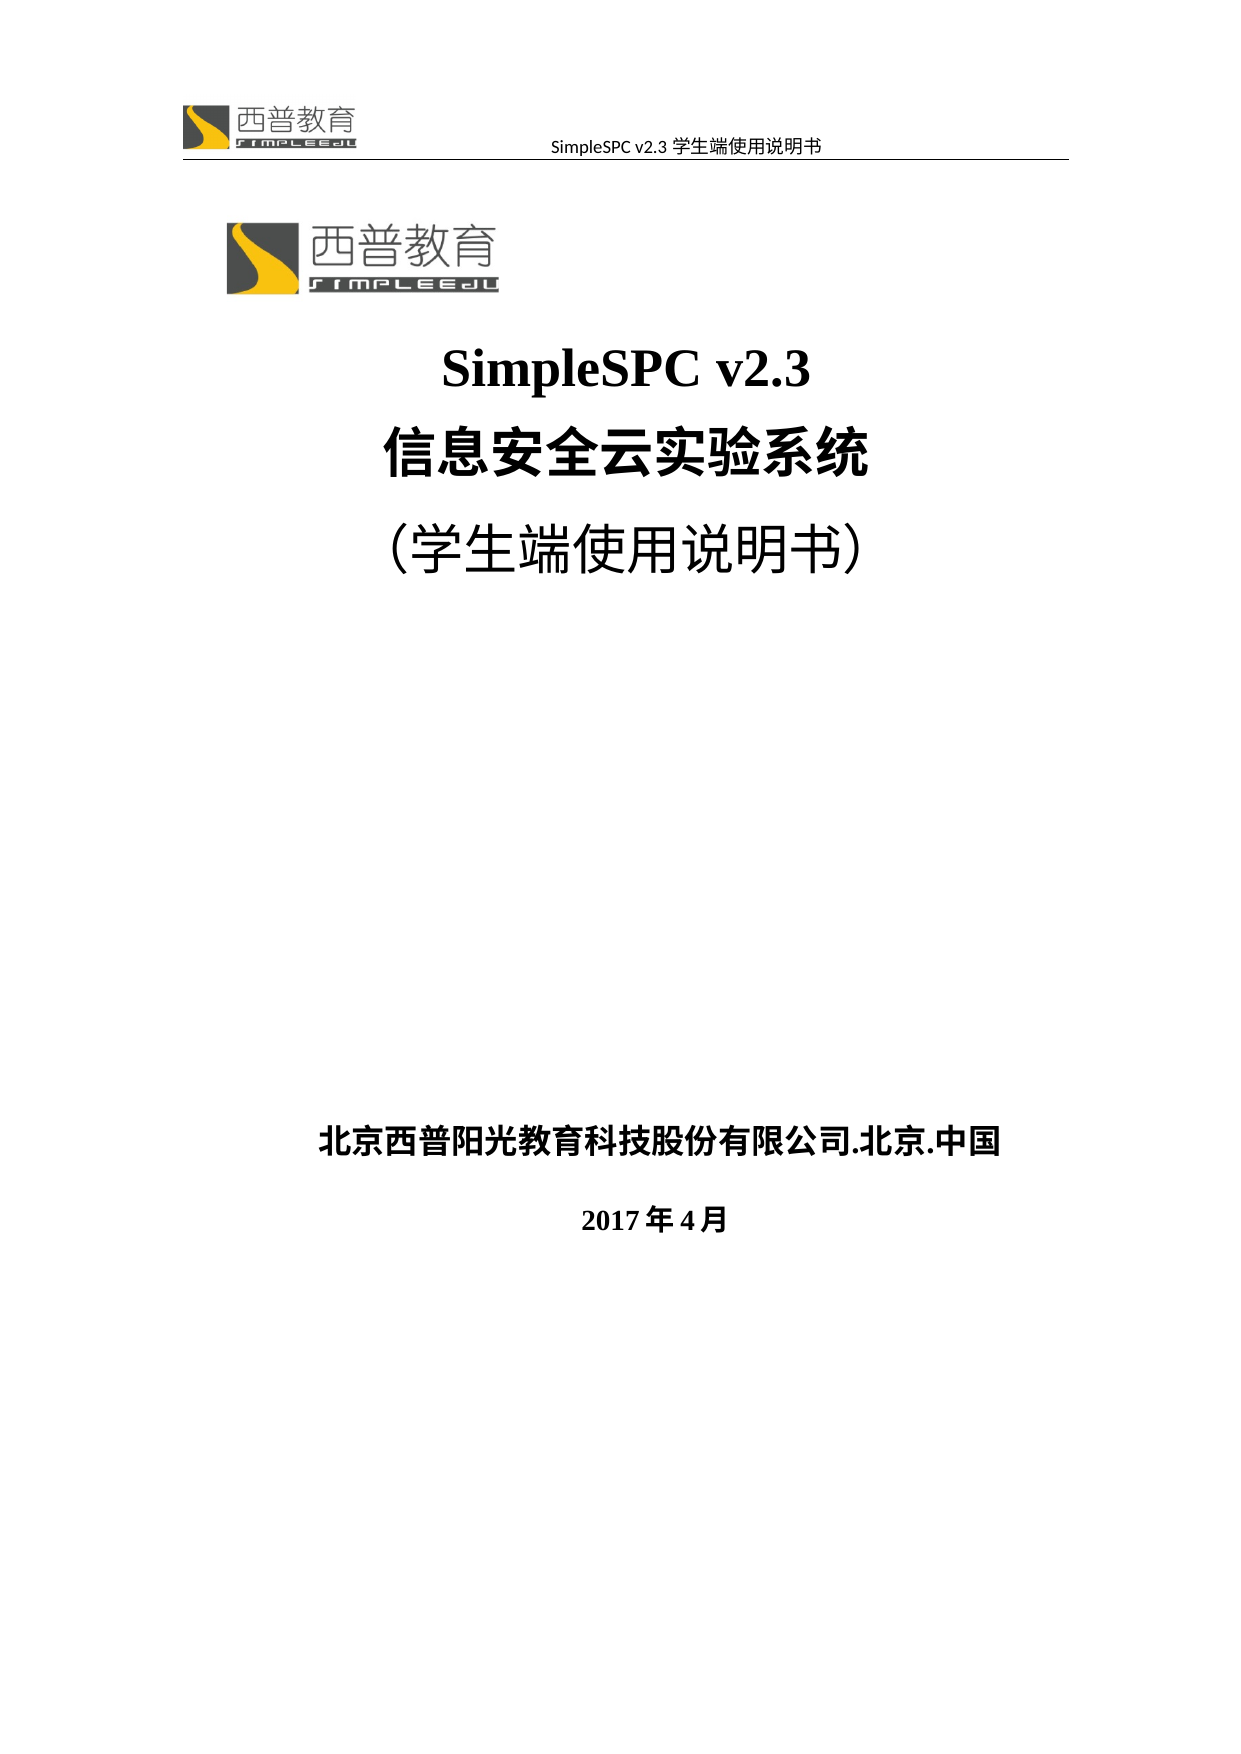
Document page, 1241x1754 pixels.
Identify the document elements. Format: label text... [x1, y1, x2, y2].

text 北京西普阳光教育科技股份有限公司.北京.中国 [183, 1115, 1069, 1163]
picture [183, 94, 357, 154]
text 信息安全云实验系统 [183, 400, 1069, 497]
text SimpleSPC v2.3 [183, 335, 1069, 400]
text （学生端使用说明书） [183, 497, 1069, 595]
picture [226, 204, 499, 302]
text 2017年4月 [183, 1197, 1069, 1239]
